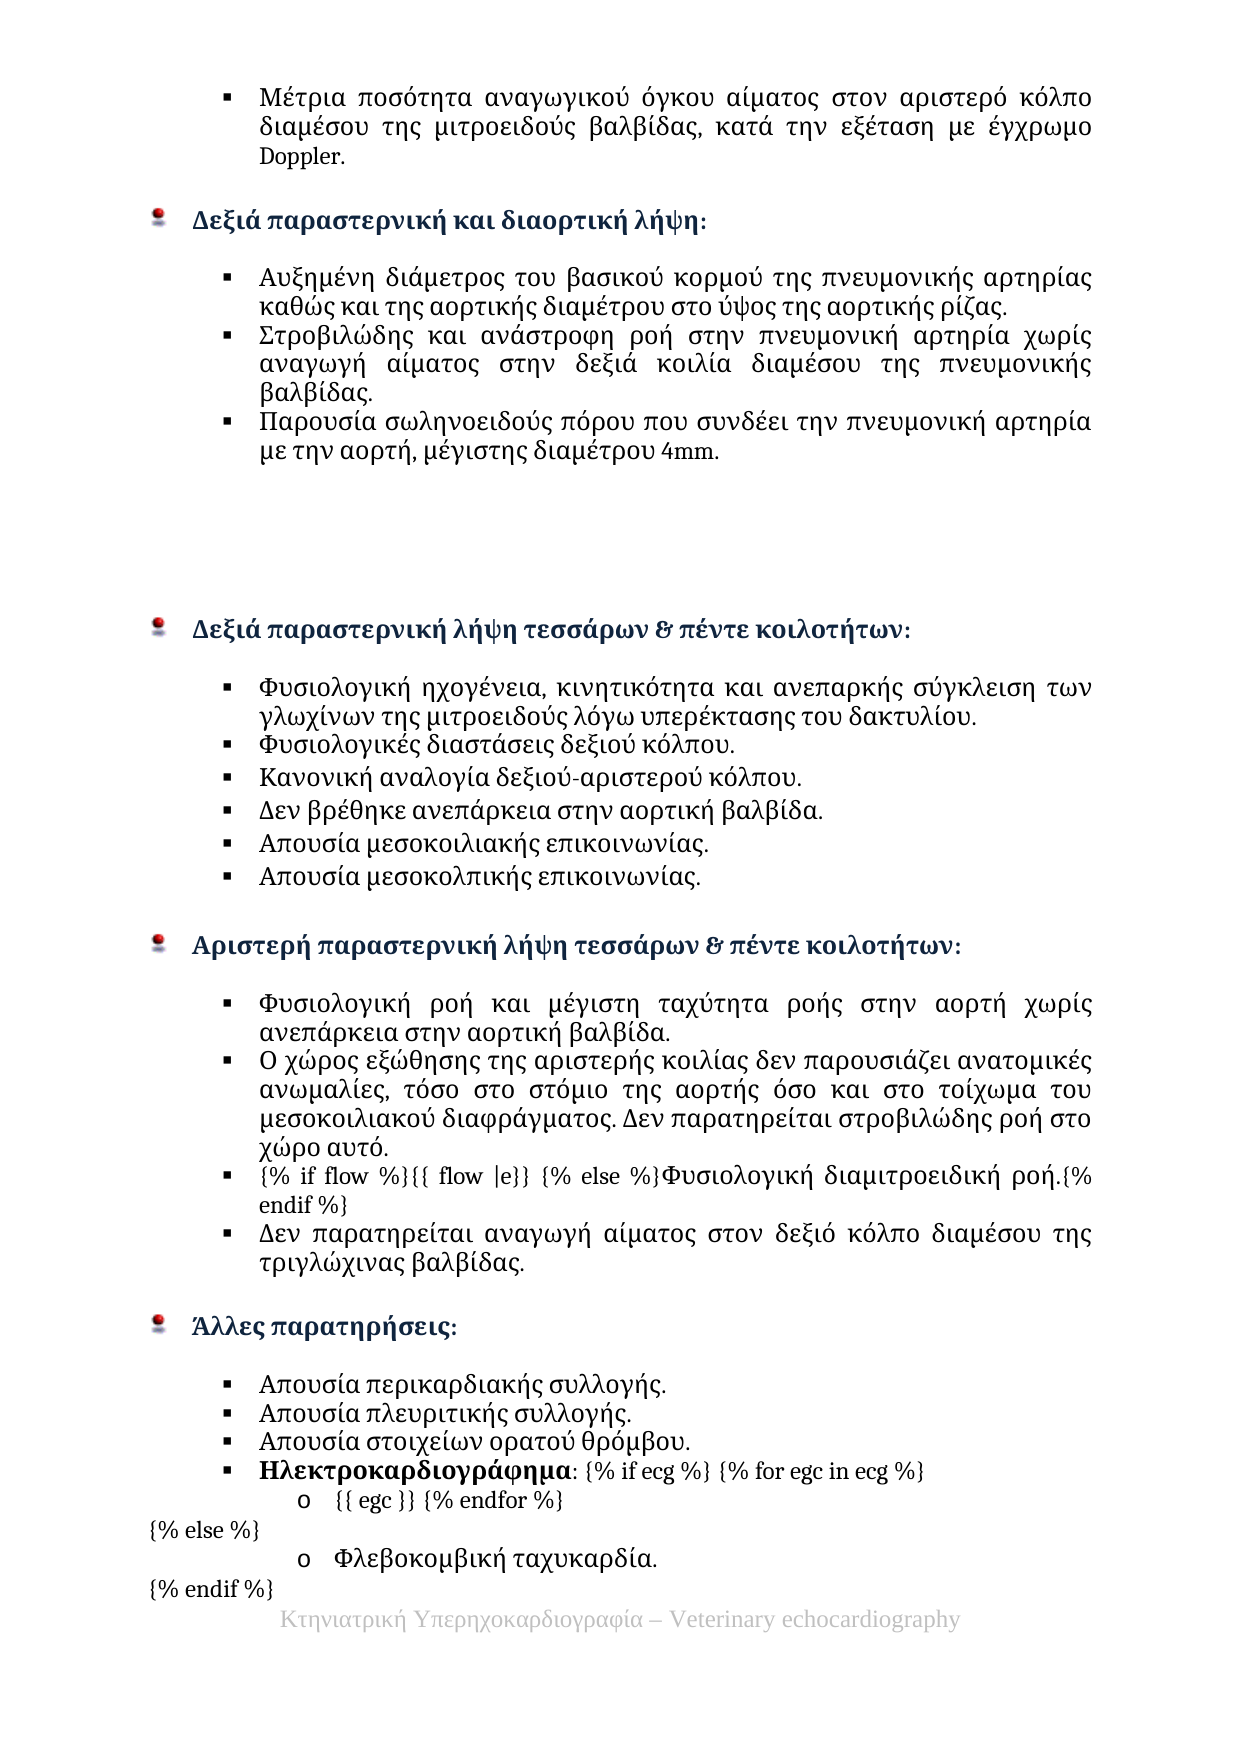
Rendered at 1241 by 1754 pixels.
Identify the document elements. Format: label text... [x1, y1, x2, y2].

text Αριστερή παραστερνική λήψη τεσσάρων & πέντε κοιλοτήτων: [148, 925, 1092, 961]
list Στροβιλώδης και ανάστροφη ροή στην πνευμονική αρτηρία χωρίς αναγωγή αίματος στην δεξιά κοιλία διαμέσου της πνευμονικής βαλβίδας. [221, 322, 1092, 408]
list Δεν παρατηρείται αναγωγή αίματος στον δεξιό κόλπο διαμέσου της τριγλώχινας βαλβίδας. [221, 1220, 1092, 1277]
text Δεξιά παραστερνική και διαορτική λήψη: [148, 199, 1092, 235]
picture [147, 1306, 170, 1336]
list {% if flow %}{{ flow |e}} {% else %}Φυσιολογική διαμιτροειδική ροή.{% endif %} [221, 1162, 1092, 1220]
text Δεξιά παραστερνική λήψη τεσσάρων & πέντε κοιλοτήτων: [148, 609, 1092, 645]
list Μέτρια ποσότητα αναγωγικού όγκου αίματος στον αριστερό κόλπο διαμέσου της μιτροειδούς βαλβίδας, κατά την εξέταση με έγχρωμο Doppler. [221, 84, 1092, 171]
list Δεν βρέθηκε ανεπάρκεια στην αορτική βαλβίδα. [221, 797, 1092, 826]
text {% endif %} [148, 1574, 1092, 1603]
list Απουσία μεσοκολπικής επικοινωνίας. [221, 863, 1092, 892]
list Ο χώρος εξώθησης της αριστερής κοιλίας δεν παρουσιάζει ανατομικές ανωμαλίες, τόσο στο στόμιο της αορτής όσο και στο τοίχωμα του μεσοκοιλιακού διαφράγματος. Δεν παρατηρείται στροβιλώδης ροή στο χώρο αυτό. [221, 1047, 1092, 1162]
list Κανονική αναλογία δεξιού-αριστερού κόλπου. [221, 764, 1092, 793]
text {% else %} [148, 1516, 1092, 1544]
picture [147, 925, 170, 955]
list Απουσία περικαρδιακής συλλογής. [221, 1371, 1092, 1399]
list Απουσία πλευριτικής συλλογής. [221, 1399, 1092, 1428]
list Ηλεκτροκαρδιογράφημα: {% if ecg %} {% for egc in ecg %} [221, 1457, 1092, 1486]
list Παρουσία σωληνοειδούς πόρου που συνδέει την πνευμονική αρτηρία με την αορτή, μέγιστης διαμέτρου 4mm. [221, 408, 1092, 465]
list Φυσιολογική ροή και μέγιστη ταχύτητα ροής στην αορτή χωρίς ανεπάρκεια στην αορτική βαλβίδα. [221, 990, 1092, 1047]
list {{ egc }} {% endfor %} [296, 1486, 1092, 1516]
list Απουσία στοιχείων ορατού θρόμβου. [221, 1428, 1092, 1457]
list Απουσία μεσοκοιλιακής επικοινωνίας. [221, 830, 1092, 859]
text Άλλες παρατηρήσεις: [148, 1306, 1092, 1342]
list Φυσιολογική ηχογένεια, κινητικότητα και ανεπαρκής σύγκλειση των γλωχίνων της μιτροειδούς λόγω υπερέκτασης του δακτυλίου. [221, 674, 1092, 731]
list Φλεβοκομβική ταχυκαρδία. [296, 1544, 1092, 1574]
list Φυσιολογικές διαστάσεις δεξιού κόλπου. [221, 731, 1092, 760]
picture [147, 609, 170, 639]
picture [147, 199, 170, 229]
list Αυξημένη διάμετρος του βασικού κορμού της πνευμονικής αρτηρίας καθώς και της αορτικής διαμέτρου στο ύψος της αορτικής ρίζας. [221, 264, 1092, 322]
